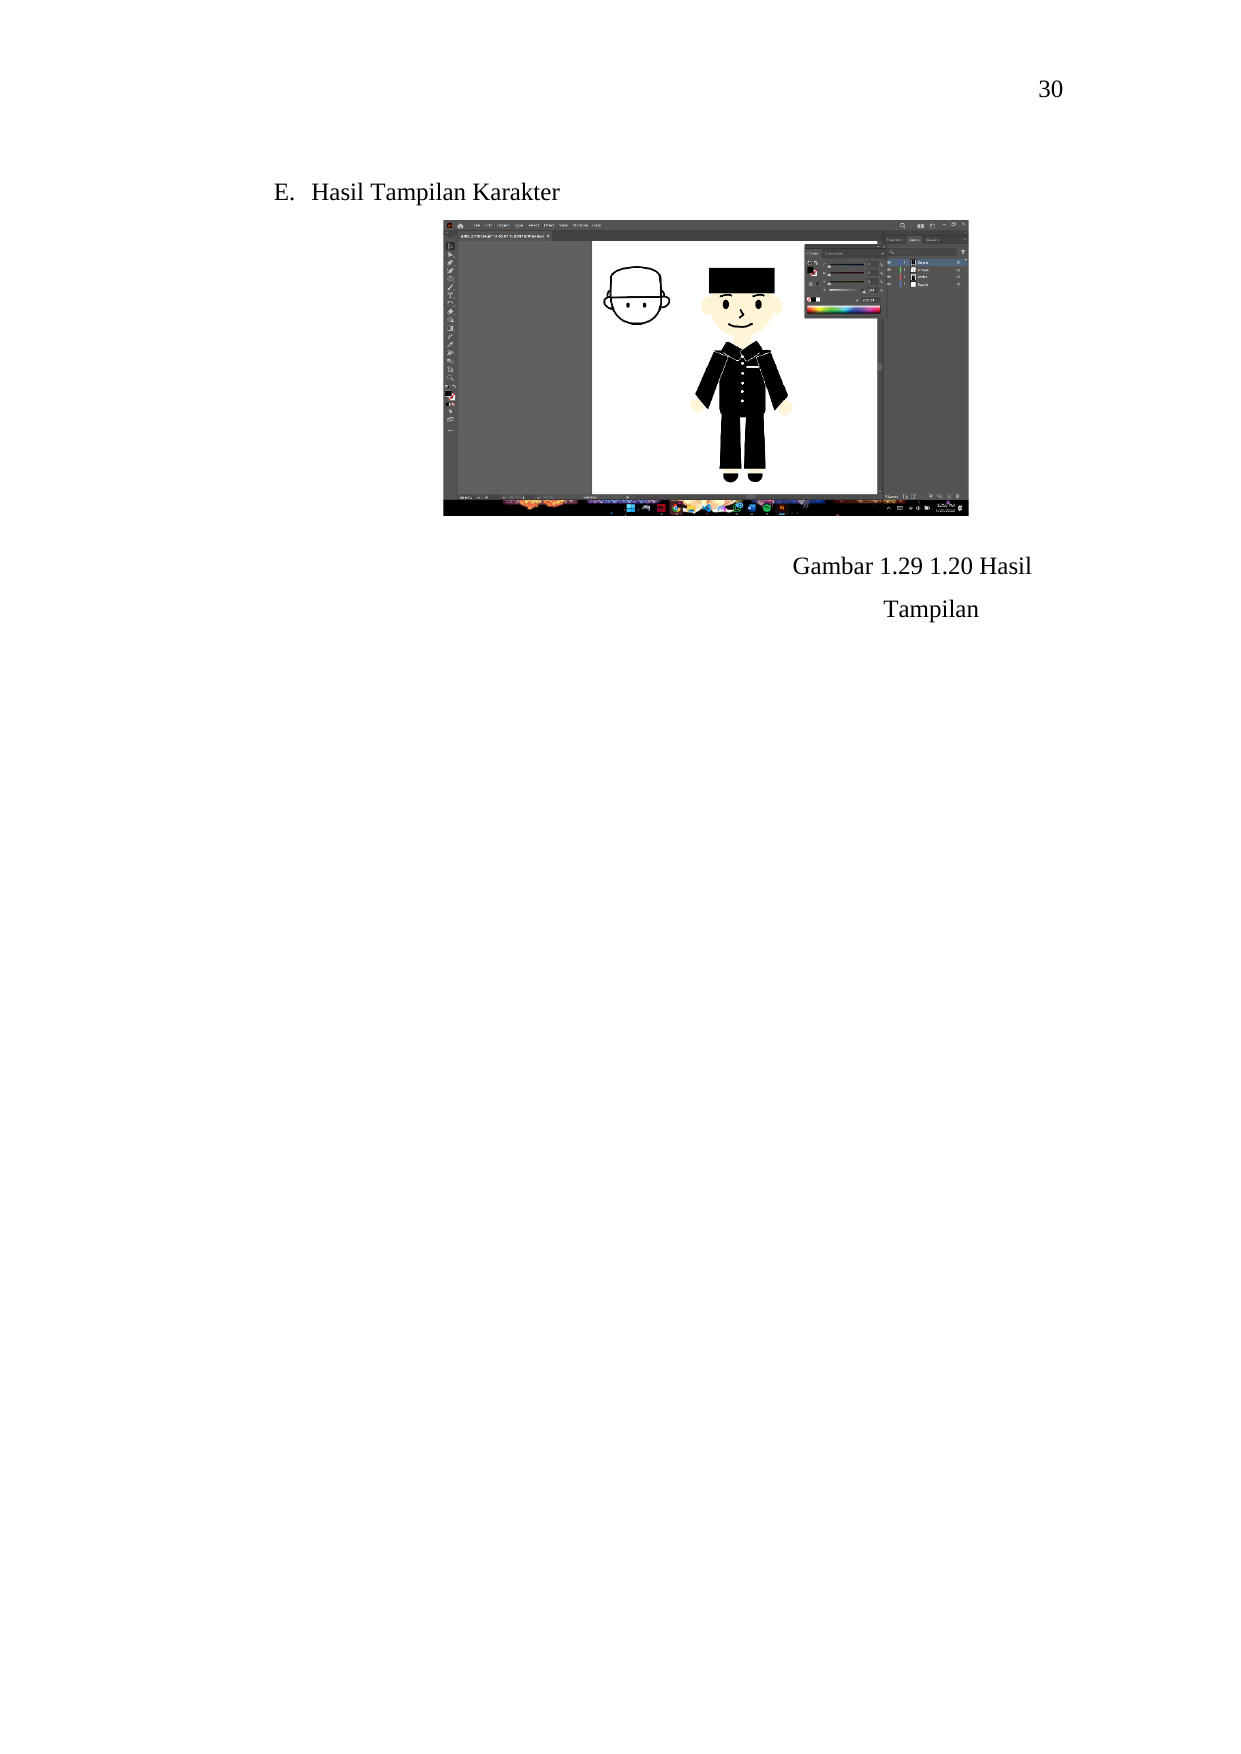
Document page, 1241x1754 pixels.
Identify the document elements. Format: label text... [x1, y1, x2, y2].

subtitle 1.20 Hasil Tampilan [761, 551, 1063, 623]
list Hasil Tampilan Karakter [274, 177, 1063, 206]
picture [443, 220, 969, 516]
